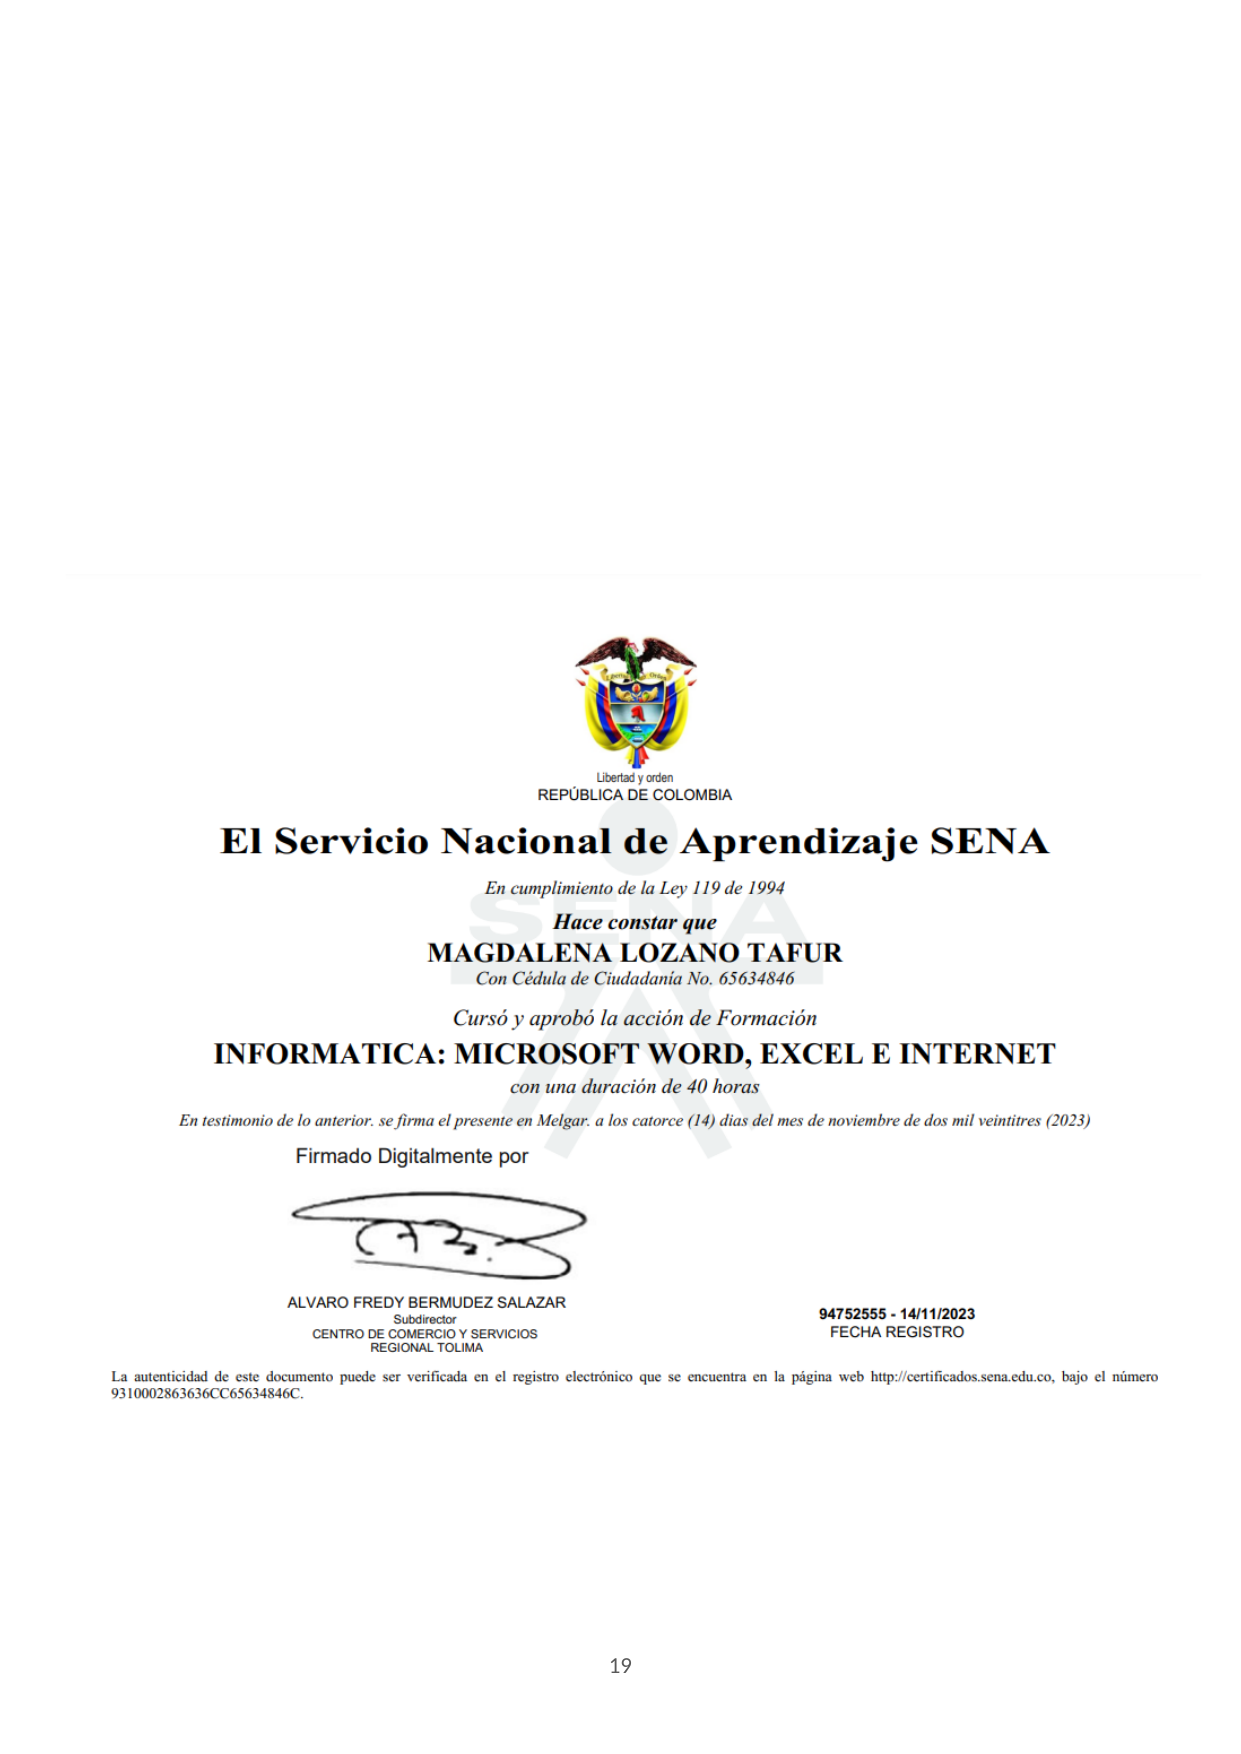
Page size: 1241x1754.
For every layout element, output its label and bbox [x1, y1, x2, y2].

picture [65, 574, 1202, 1439]
